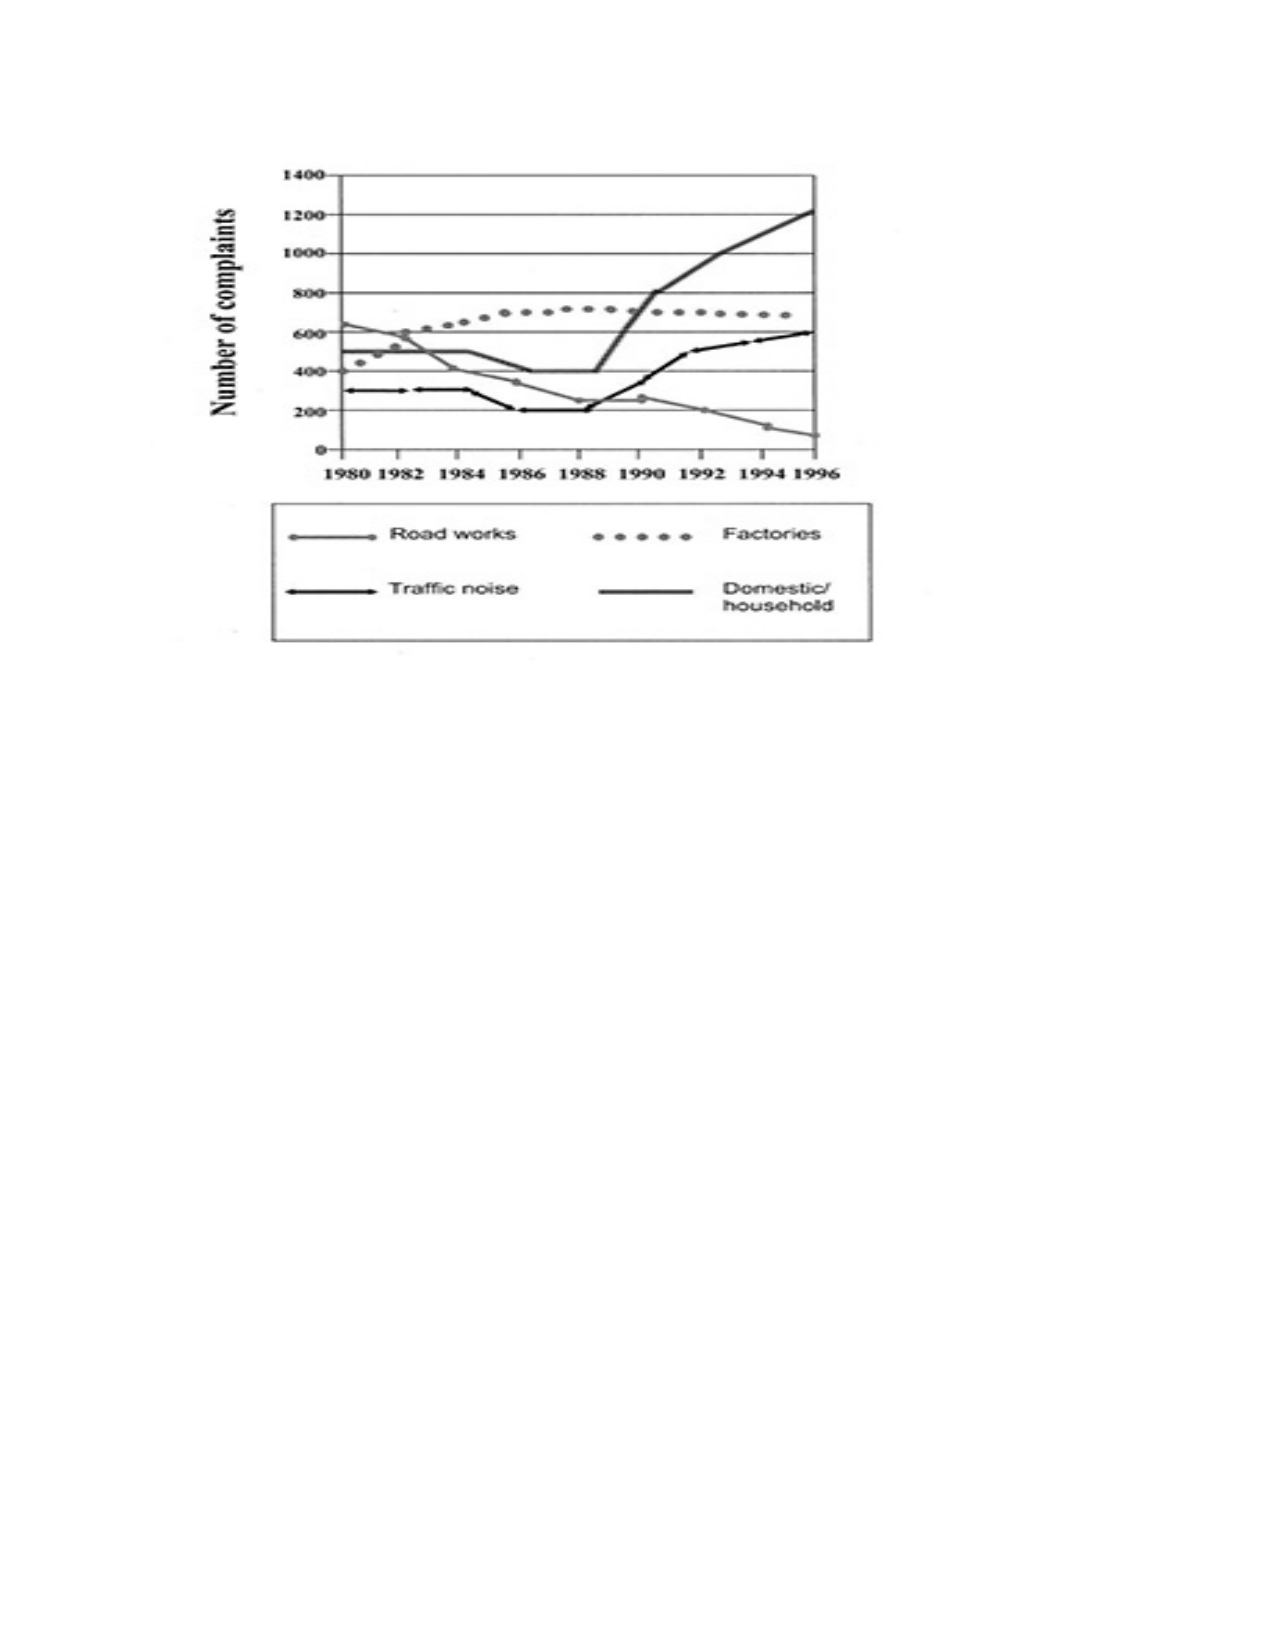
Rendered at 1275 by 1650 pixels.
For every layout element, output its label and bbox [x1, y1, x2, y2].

picture [150, 150, 982, 662]
